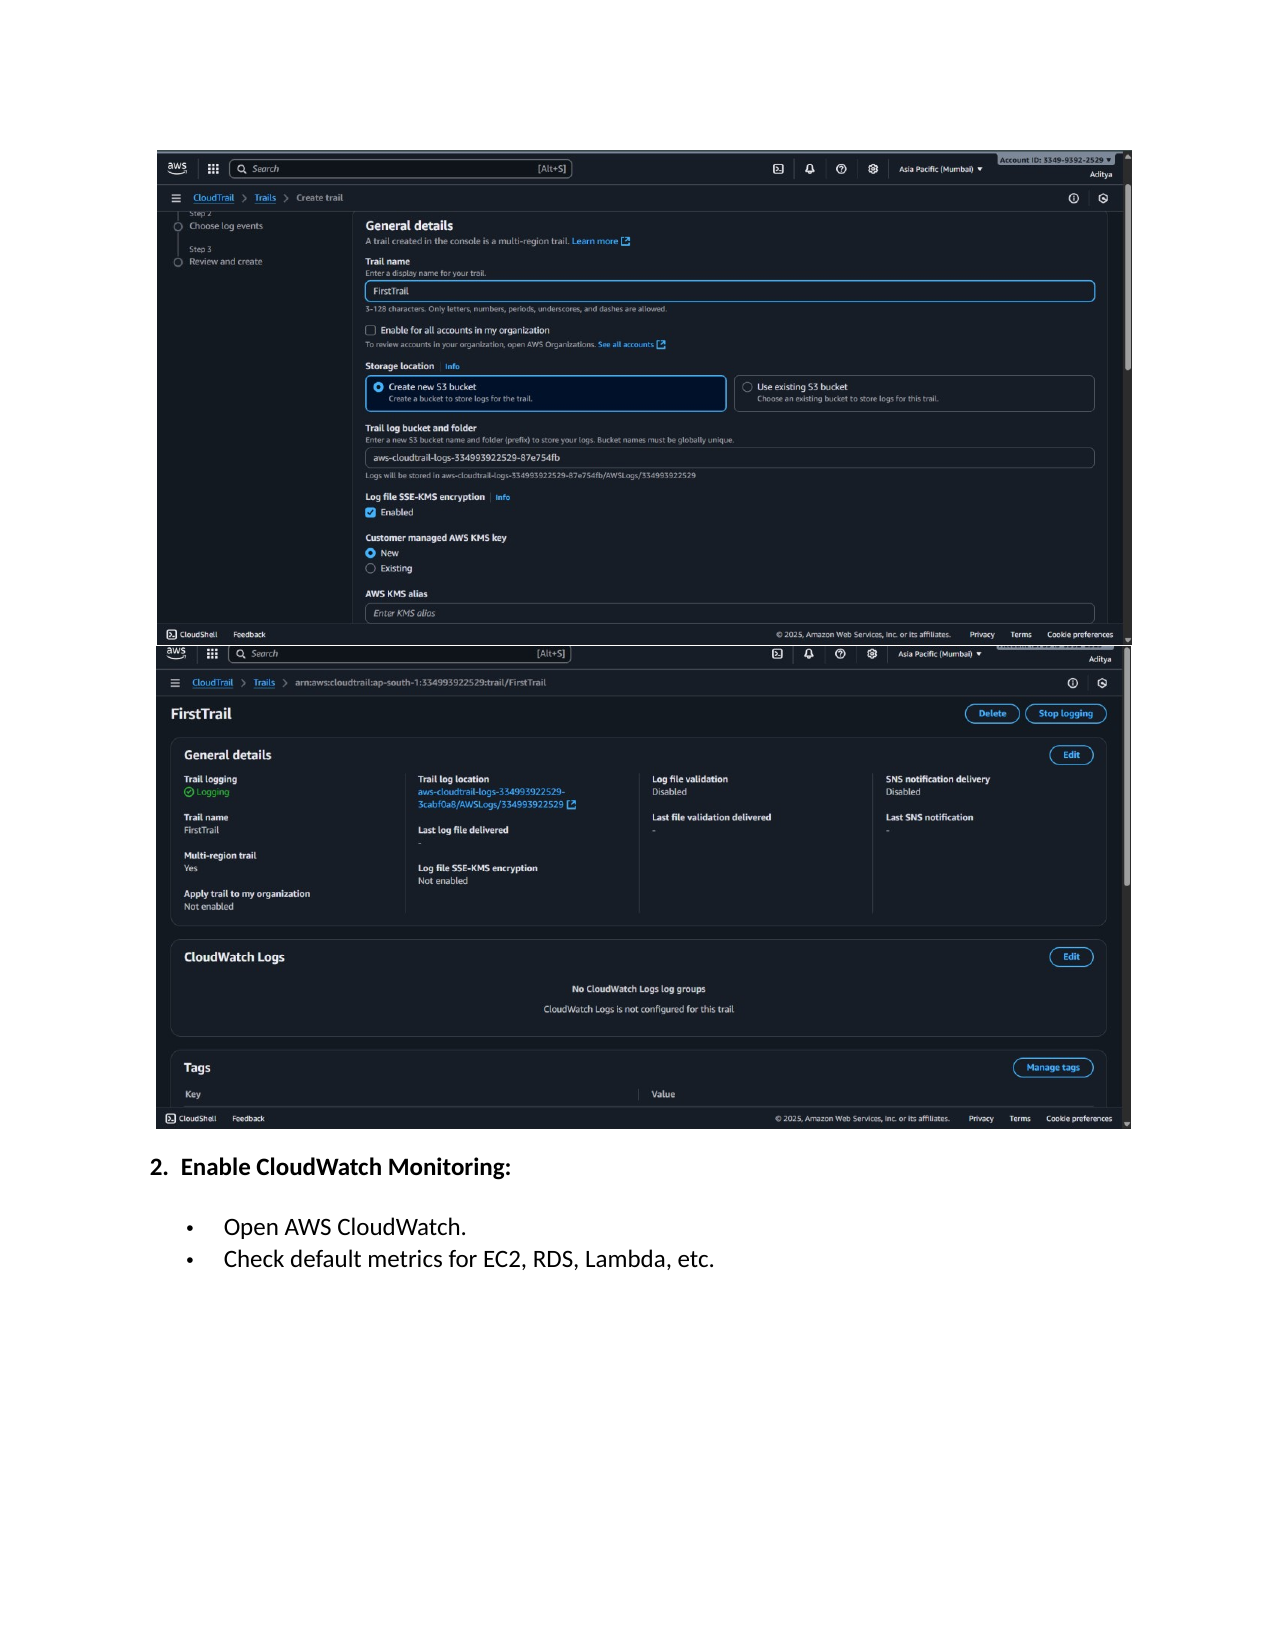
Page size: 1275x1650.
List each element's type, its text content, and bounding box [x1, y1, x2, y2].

picture [156, 646, 1131, 1129]
list Enable CloudWatch Monitoring: [149, 1151, 1206, 1182]
list Open AWS CloudWatch. [186, 1211, 1119, 1241]
list Check default metrics for EC2, RDS, Lambda, etc. [186, 1243, 1119, 1273]
picture [157, 150, 1132, 645]
